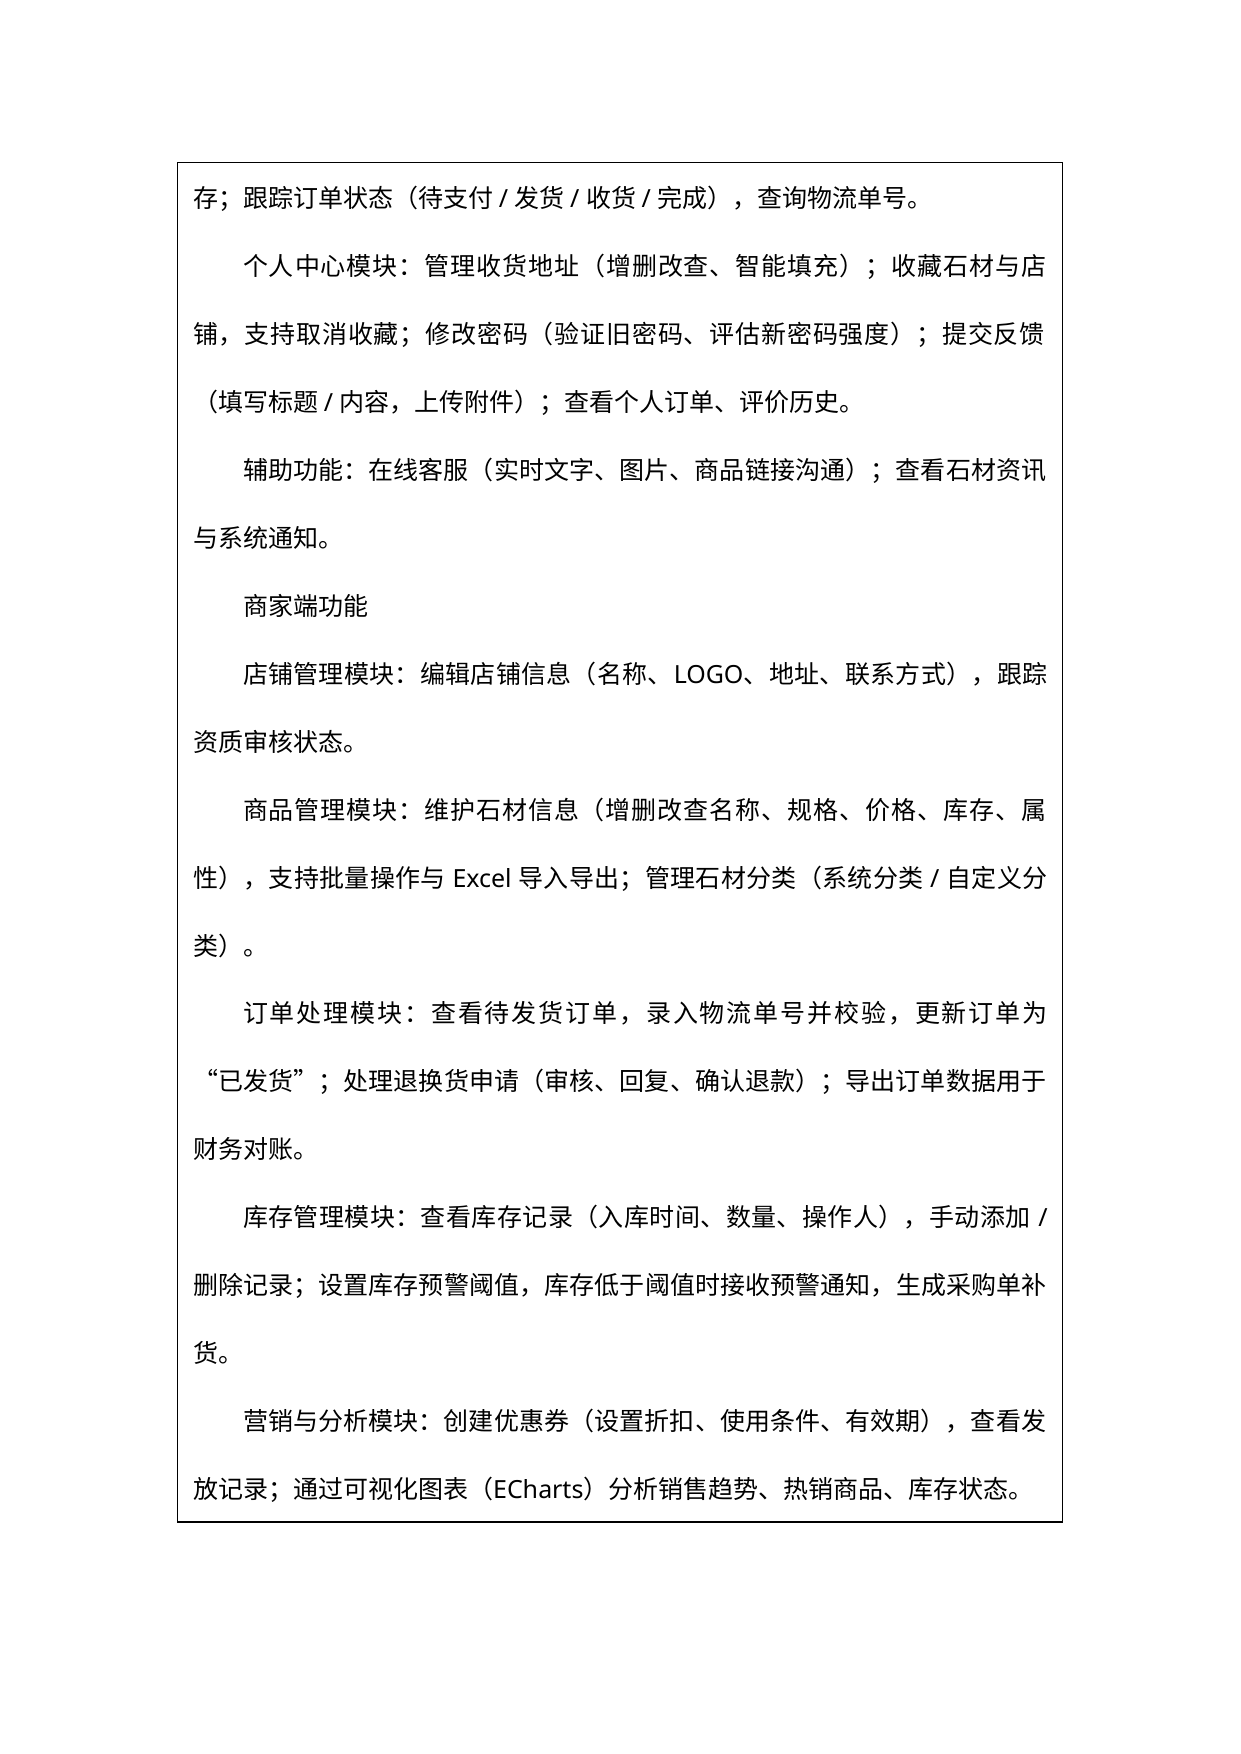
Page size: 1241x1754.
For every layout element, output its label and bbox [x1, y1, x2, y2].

table_cell [178, 163, 1062, 1521]
